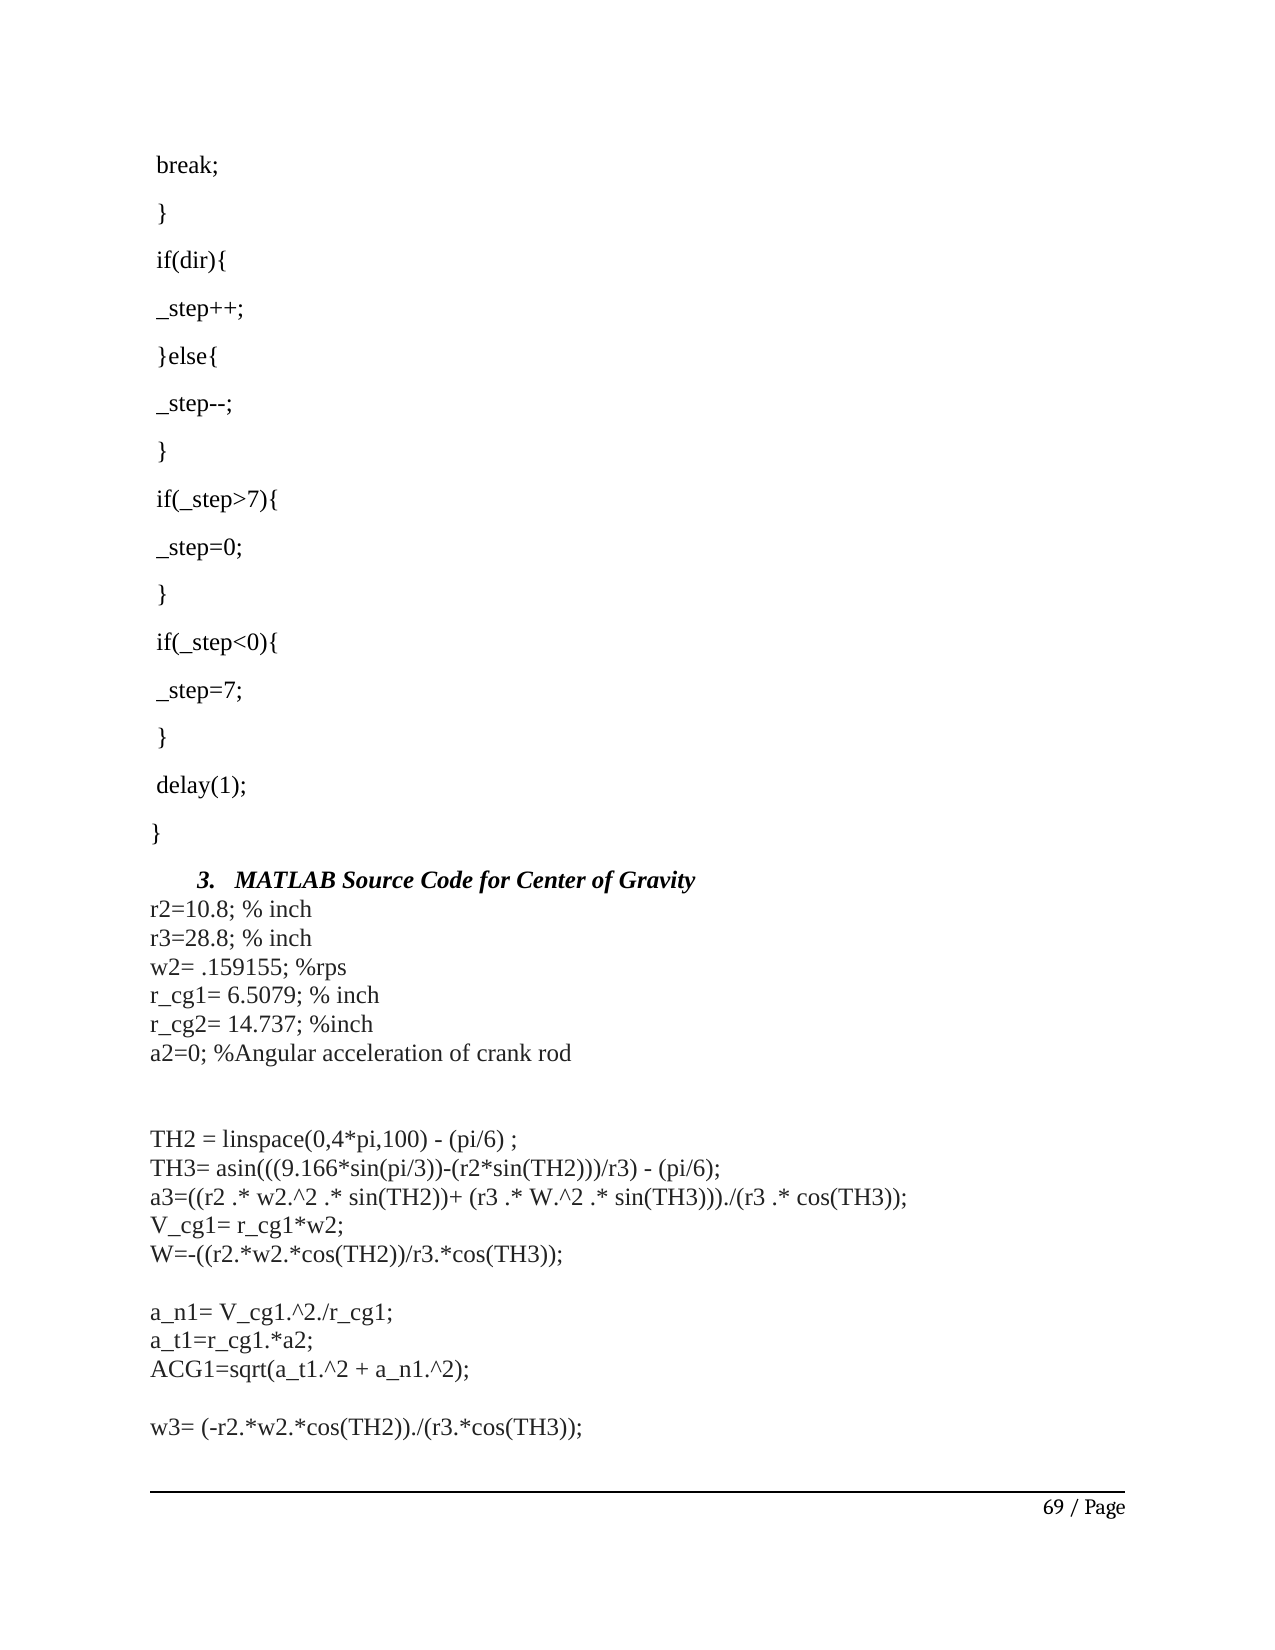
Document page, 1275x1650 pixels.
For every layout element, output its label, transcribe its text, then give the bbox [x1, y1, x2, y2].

text break; [150, 150, 1125, 179]
text a_t1=r_cg1.*a2; [150, 1326, 1125, 1354]
text w3= (-r2.*w2.*cos(TH2))./(r3.*cos(TH3)); [150, 1412, 1125, 1441]
text _step--; [150, 388, 1125, 417]
text TH3= asin(((9.166*sin(pi/3))-(r2*sin(TH2)))/r3) - (pi/6); [150, 1153, 1125, 1182]
text ACG1=sqrt(a_t1.^2 + a_n1.^2); [150, 1354, 1125, 1383]
text } [150, 818, 1125, 847]
text } [150, 722, 1125, 751]
text TH2 = linspace(0,4*pi,100) - (pi/6) ; [150, 1124, 1125, 1153]
text if(_step>7){ [150, 484, 1125, 513]
text _step=7; [150, 675, 1125, 703]
text } [150, 436, 1125, 465]
text } [150, 198, 1125, 226]
text V_cg1= r_cg1*w2; [150, 1211, 1125, 1239]
text W=-((r2.*w2.*cos(TH2))/r3.*cos(TH3)); [150, 1239, 1125, 1268]
text } [150, 579, 1125, 608]
text delay(1); [150, 770, 1125, 799]
text if(dir){ [150, 245, 1125, 274]
text if(_step<0){ [150, 627, 1125, 656]
text a2=0; %Angular acceleration of crank rod [150, 1038, 1125, 1067]
text r_cg2= 14.737; %inch [150, 1009, 1125, 1038]
text r2=10.8; % inch [150, 894, 1125, 923]
text _step++; [150, 293, 1125, 322]
text }else{ [150, 341, 1125, 369]
text w2= .159155; %rps [150, 952, 1125, 981]
text MATLAB Source Code for Center of Gravity [197, 866, 1125, 894]
text r_cg1= 6.5079; % inch [150, 981, 1125, 1009]
text a_n1= V_cg1.^2./r_cg1; [150, 1297, 1125, 1326]
text a3=((r2 .* w2.^2 .* sin(TH2))+ (r3 .* W.^2 .* sin(TH3)))./(r3 .* cos(TH3)); [150, 1182, 1125, 1211]
text _step=0; [150, 532, 1125, 560]
text r3=28.8; % inch [150, 923, 1125, 952]
